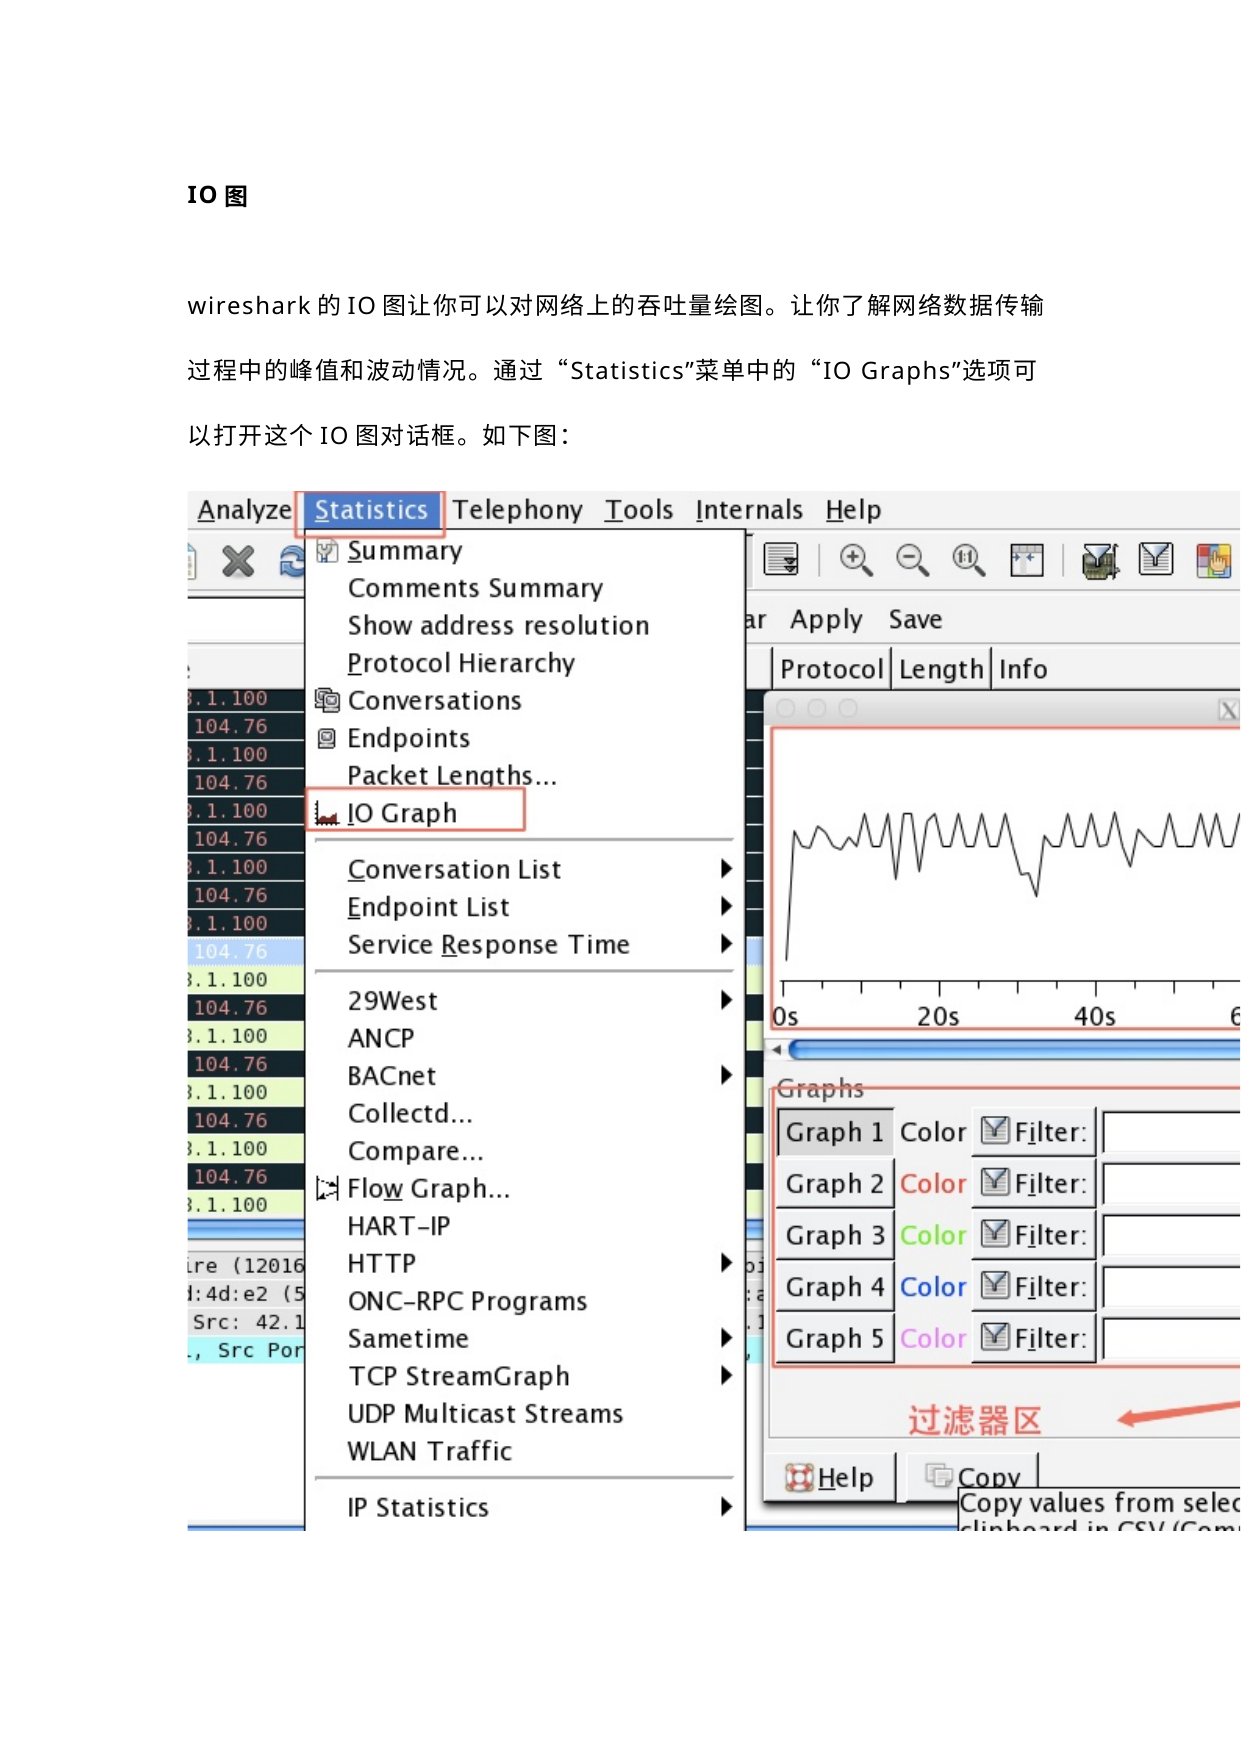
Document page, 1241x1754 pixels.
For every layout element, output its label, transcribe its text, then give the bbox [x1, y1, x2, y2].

picture [187, 491, 1241, 1531]
subtitle IO图 [187, 162, 1053, 227]
text wireshark的IO图让你可以对网络上的吞吐量绘图。让你了解网络数据传输过程中的峰值和波动情况。通过“Statistics”菜单中的“IO Graphs”选项可以打开这个IO图对话框。如下图： [187, 271, 1053, 466]
